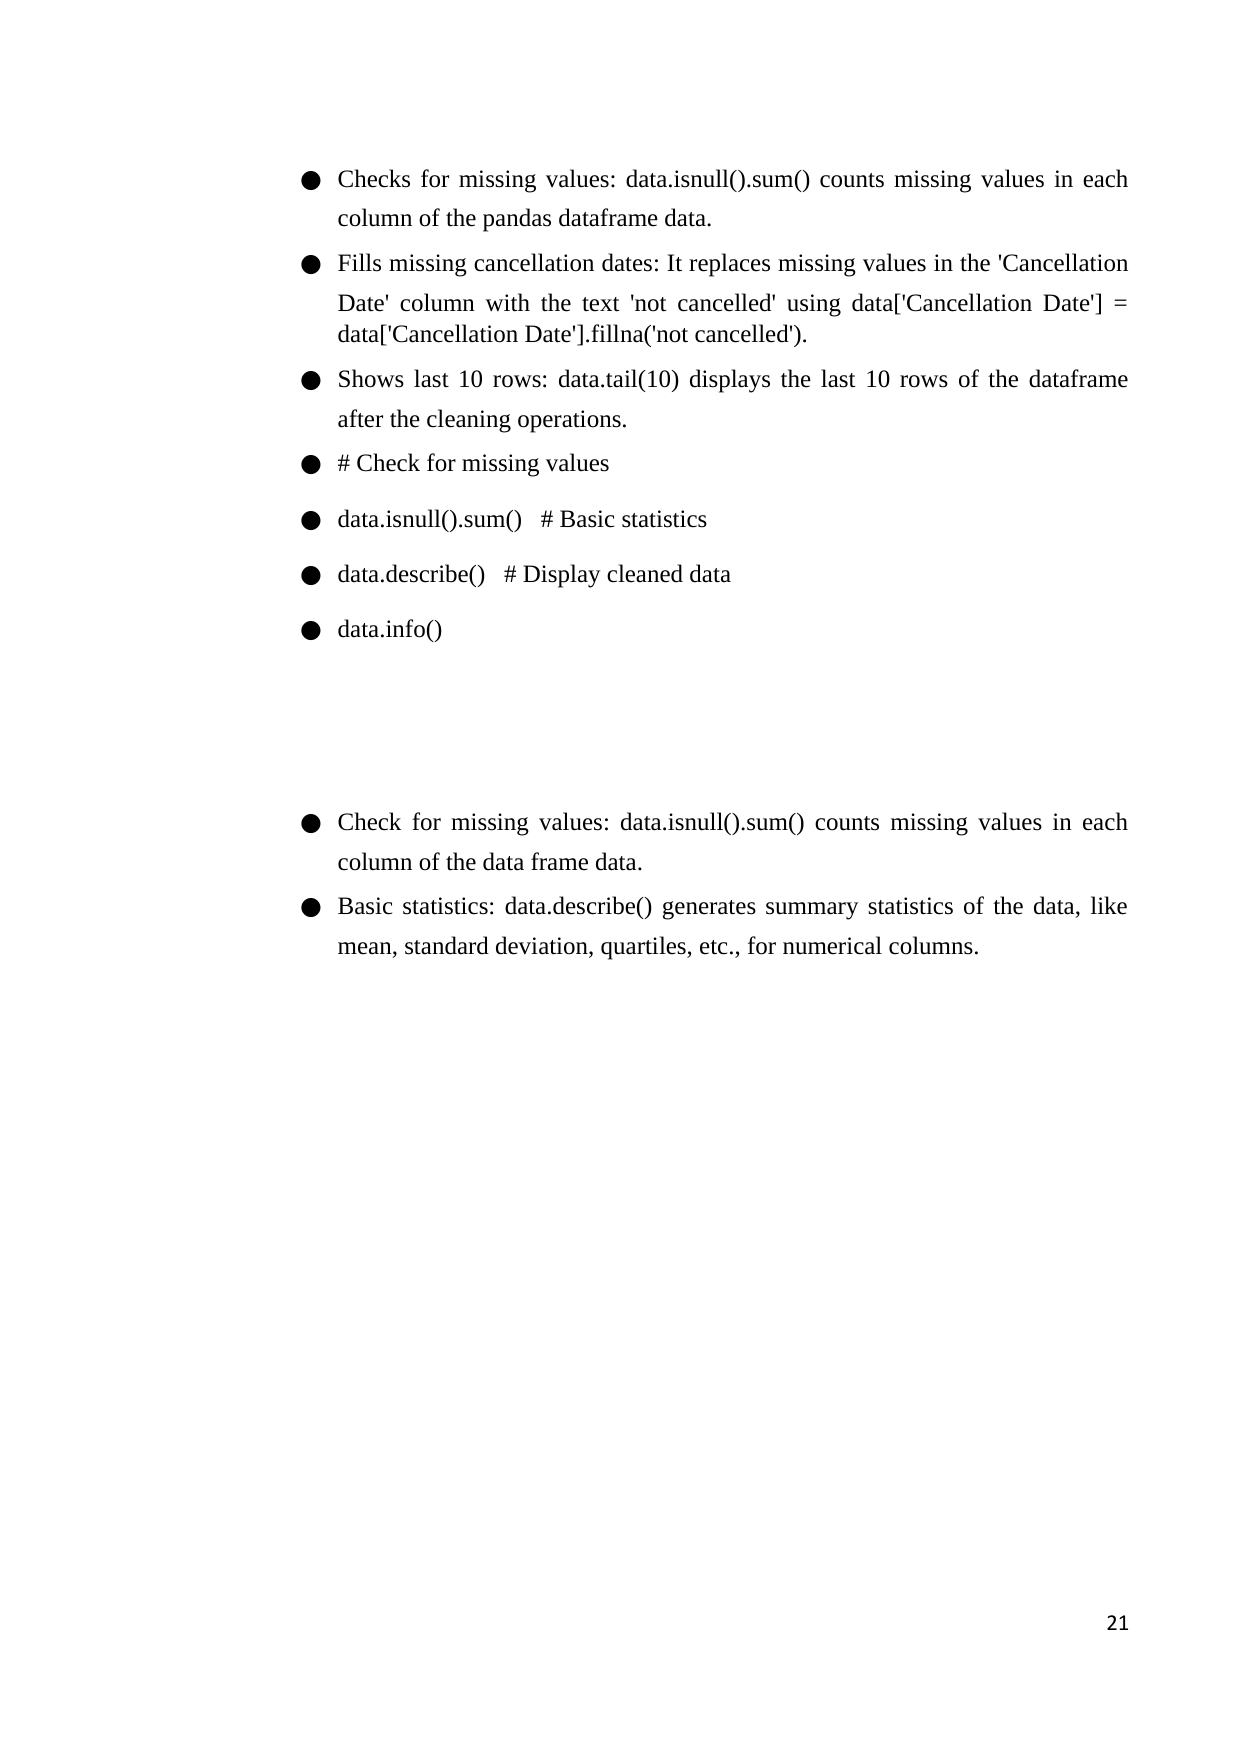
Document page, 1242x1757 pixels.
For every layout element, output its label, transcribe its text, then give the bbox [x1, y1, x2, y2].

list Shows last 10 rows: data.tail(10) displays the last 10 rows of the dataframe after the cleaning operations. [300, 350, 1129, 432]
list Fills missing cancellation dates: It replaces missing values in the 'Cancellation Date' column with the text 'not cancelled' using data['Cancellation Date'] = data['Cancellation Date'].fillna('not cancelled'). [300, 234, 1129, 348]
list Check for missing values: data.isnull().sum() counts missing values in each column of the data frame data. [300, 793, 1129, 875]
list data.isnull().sum() # Basic statistics [300, 490, 1129, 541]
list data.describe() # Display cleaned data [300, 545, 1129, 597]
list data.info() [300, 601, 1129, 652]
list Checks for missing values: data.isnull().sum() counts missing values in each column of the pandas dataframe data. [300, 150, 1129, 232]
list # Check for missing values [300, 435, 1129, 486]
list Basic statistics: data.describe() generates summary statistics of the data, like mean, standard deviation, quartiles, etc., for numerical columns. [300, 878, 1129, 960]
